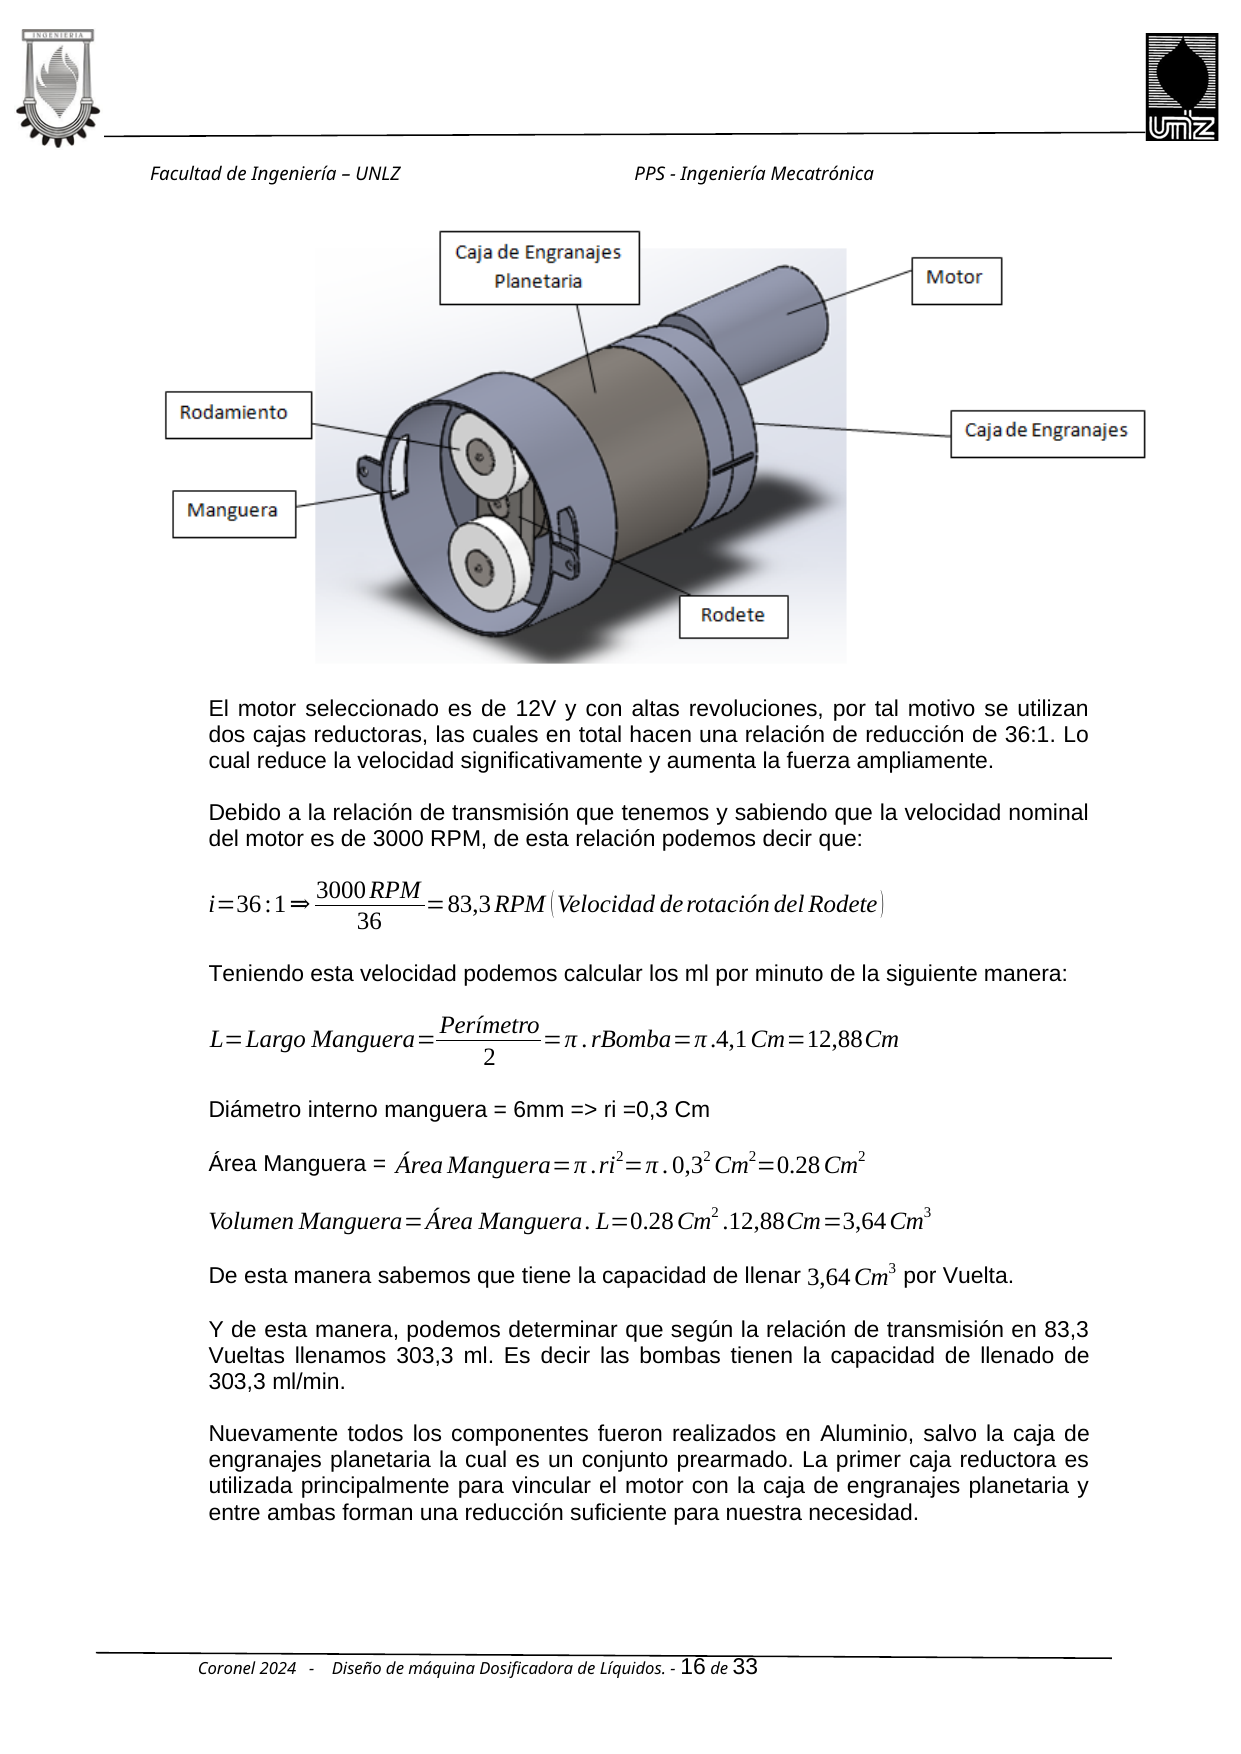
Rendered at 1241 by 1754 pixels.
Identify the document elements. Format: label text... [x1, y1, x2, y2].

text Debido a la relación de transmisión que tenemos y sabiendo que la velocidad nominal del motor es de 3000 RPM, de esta relación podemos decir que: [208, 799, 1090, 851]
text Nuevamente todos los componentes fueron realizados en Aluminio, salvo la caja de engranajes planetaria la cual es un conjunto prearmado. La primer caja reductora es utilizada principalmente para vincular el motor con la caja de engranajes planetaria y entre ambas forman una reducción suficiente para nuestra necesidad. [208, 1419, 1090, 1525]
picture [1126, 33, 1234, 141]
text De esta manera sabemos que tiene la capacidad de llenar por Vuelta. [208, 1259, 1090, 1291]
text Área Manguera = [208, 1147, 1090, 1178]
picture [14, 25, 104, 150]
text Y de esta manera, podemos determinar que según la relación de transmisión en 83,3 Vueltas llenamos 303,3 ml. Es decir las bombas tienen la capacidad de llenado de 303,3 ml/min. [208, 1316, 1090, 1394]
picture [150, 211, 1152, 666]
text Diámetro interno manguera = 6mm => ri =0,3 Cm [208, 1096, 1090, 1122]
text El motor seleccionado es de 12V y con altas revoluciones, por tal motivo se utilizan dos cajas reductoras, las cuales en total hacen una relación de reducción de 36:1. Lo cual reduce la velocidad significativamente y aumenta la fuerza ampliamente. [208, 695, 1090, 774]
text Teniendo esta velocidad podemos calcular los ml por minuto de la siguiente manera: [208, 960, 1090, 987]
